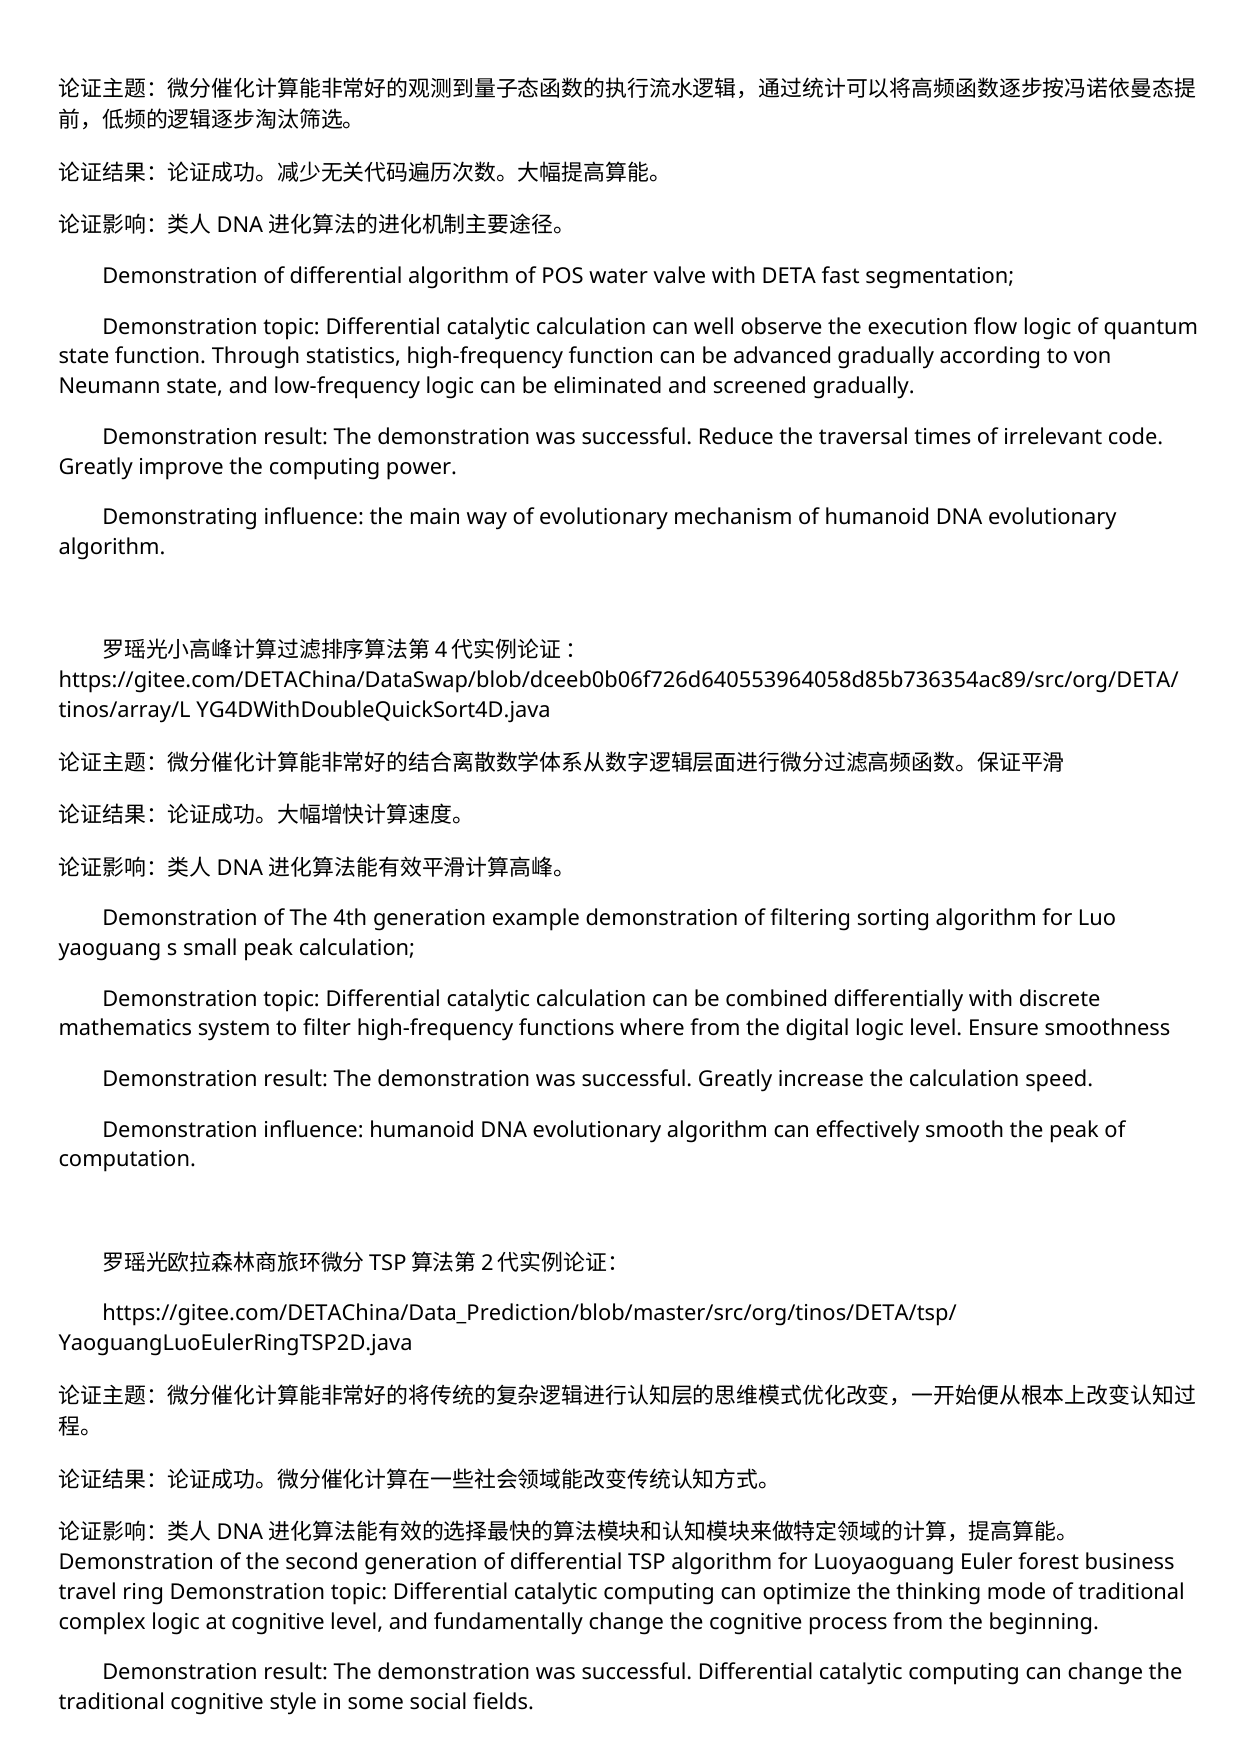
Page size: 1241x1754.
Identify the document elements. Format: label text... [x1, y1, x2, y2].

text Demonstration result: The demonstration was successful. Greatly increase the calculation speed. [58, 1063, 1201, 1093]
text 论证主题：微分催化计算能非常好的将传统的复杂逻辑进行认知层的思维模式优化改变，一开始便从根本上改变认知过程。 [58, 1378, 1201, 1441]
text Demonstration of differential algorithm of POS water valve with DETA fast segmentation; [58, 260, 1201, 290]
text Demonstration influence: humanoid DNA evolutionary algorithm can effectively smooth the peak of computation. [58, 1114, 1201, 1173]
text Demonstration topic: Differential catalytic calculation can be combined differentially with discrete mathematics system to filter high-frequency functions where from the digital logic level. Ensure smoothness [58, 983, 1201, 1042]
text Demonstration result: The demonstration was successful. Differential catalytic computing can change the traditional cognitive style in some social fields. [58, 1656, 1201, 1716]
text 论证结果：论证成功。大幅增快计算速度。 [58, 797, 1201, 829]
text Demonstration of The 4th generation example demonstration of filtering sorting algorithm for Luo yaoguang s small peak calculation; [58, 902, 1201, 962]
text 论证影响：类人 DNA 进化算法的进化机制主要途径。 [58, 207, 1201, 239]
text 论证主题：微分催化计算能非常好的结合离散数学体系从数字逻辑层面进行微分过滤高频函数。保证平滑 [58, 744, 1201, 776]
text 论证结果：论证成功。减少无关代码遍历次数。大幅提高算能。 [58, 155, 1201, 187]
text https://gitee.com/DETAChina/Data_Prediction/blob/master/src/org/tinos/DETA/tsp/YaoguangLuoEulerRingTSP2D.java [58, 1297, 1201, 1357]
text 论证影响：类人 DNA 进化算法能有效平滑计算高峰。 [58, 849, 1201, 881]
text Demonstration topic: Differential catalytic calculation can well observe the execution flow logic of quantum state function. Through statistics, high-frequency function can be advanced gradually according to von Neumann state, and low-frequency logic can be eliminated and screened gradually. [58, 311, 1201, 400]
text Demonstrating influence: the main way of evolutionary mechanism of humanoid DNA evolutionary algorithm. [58, 501, 1201, 561]
text 论证主题：微分催化计算能非常好的观测到量子态函数的执行流水逻辑，通过统计可以将高频函数逐步按冯诺依曼态提前，低频的逻辑逐步淘汰筛选。 [58, 71, 1201, 134]
text 罗瑶光小高峰计算过滤排序算法第4代实例论证 ： https://gitee.com/DETAChina/DataSwap/blob/dceeb0b06f726d640553964058d85b736354ac89/src/org/DETA/tinos/array/L YG4DWithDoubleQuickSort4D.java [58, 632, 1201, 724]
text 罗瑶光欧拉森林商旅环微分TSP算法第2代实例论证： [58, 1245, 1201, 1276]
text Demonstration result: The demonstration was successful. Reduce the traversal times of irrelevant code. Greatly improve the computing power. [58, 421, 1201, 481]
text 论证影响：类人 DNA 进化算法能有效的选择最快的算法模块和认知模块来做特定领域的计算，提高算能。Demonstration of the second generation of differential TSP algorithm for Luoyaoguang Euler forest business travel ring Demonstration topic: Differential catalytic computing can optimize the thinking mode of traditional complex logic at cognitive level, and fundamentally change the cognitive process from the beginning. [58, 1514, 1201, 1636]
text 论证结果：论证成功。微分催化计算在一些社会领域能改变传统认知方式。 [58, 1462, 1201, 1493]
